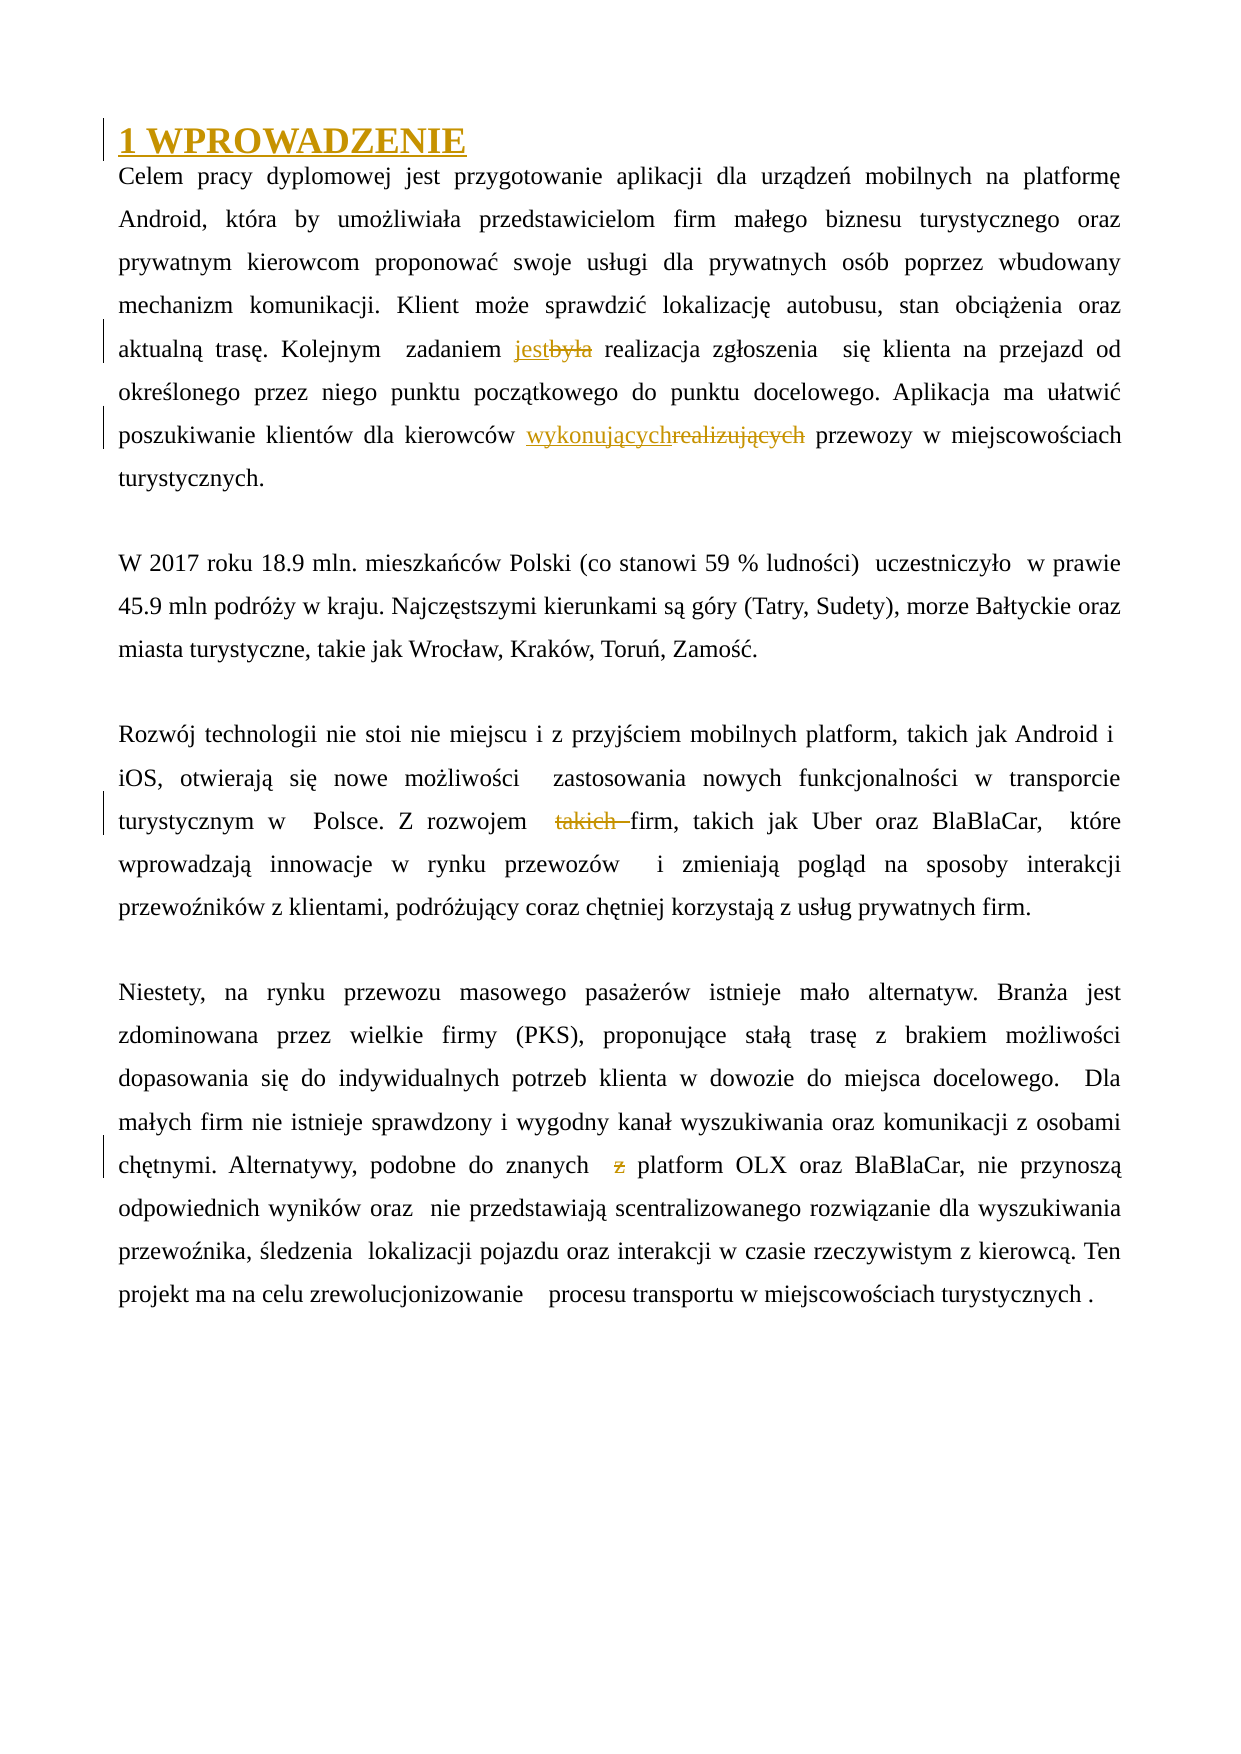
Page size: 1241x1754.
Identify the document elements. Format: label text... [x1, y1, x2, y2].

text W 2017 roku 18.9 mln. mieszkańców Polski (co stanowi 59 % ludności) uczestniczyło w prawie 45.9 mln podróży w kraju. Najczęstszymi kierunkami są góry (Tatry, Sudety), morze Bałtyckie oraz miasta turystyczne, takie jak Wrocław, Kraków, Toruń, Zamość. [118, 548, 1122, 663]
text Celem pracy dyplomowej jest przygotowanie aplikacji dla urządzeń mobilnych na platformę Android, która by umożliwiała przedstawicielom firm małego biznesu turystycznego oraz prywatnym kierowcom proponować swoje usługi dla prywatnych osób poprzez wbudowany mechanizm komunikacji. Klient może sprawdzić lokalizację autobusu, stan obciążenia oraz aktualną trasę. Kolejnym zadaniem realizacja zgłoszenia się klienta na przejazd od określonego przez niego punktu początkowego do punktu docelowego. Aplikacja ma ułatwić poszukiwanie klientów dla kierowców przewozy w miejscowościach turystycznych. [118, 161, 1122, 492]
text Niestety, na rynku przewozu masowego pasażerów istnieje mało alternatyw. Branża jest zdominowana przez wielkie firmy (PKS), proponujące stałą trasę z brakiem możliwości dopasowania się do indywidualnych potrzeb klienta w dowozie do miejsca docelowego. Dla małych firm nie istnieje sprawdzony i wygodny kanał wyszukiwania oraz komunikacji z osobami chętnymi. Alternatywy, podobne do znanych platform OLX oraz BlaBlaCar, nie przynoszą odpowiednich wyników oraz nie przedstawiają scentralizowanego rozwiązanie dla wyszukiwania przewoźnika, śledzenia lokalizacji pojazdu oraz interakcji w czasie rzeczywistym z kierowcą. Ten projekt ma na celu zrewolucjonizowanie procesu transportu w miejscowościach turystycznych . [118, 977, 1122, 1308]
text Rozwój technologii nie stoi nie miejscu i z przyjściem mobilnych platform, takich jak Android i iOS, otwierają się nowe możliwości zastosowania nowych funkcjonalności w transporcie turystycznym w Polsce. Z rozwojem firm, takich jak Uber oraz BlaBlaCar, które wprowadzają innowacje w rynku przewozów i zmieniają pogląd na sposoby interakcji przewoźników z klientami, podróżujący coraz chętniej korzystają z usług prywatnych firm. [118, 719, 1122, 921]
